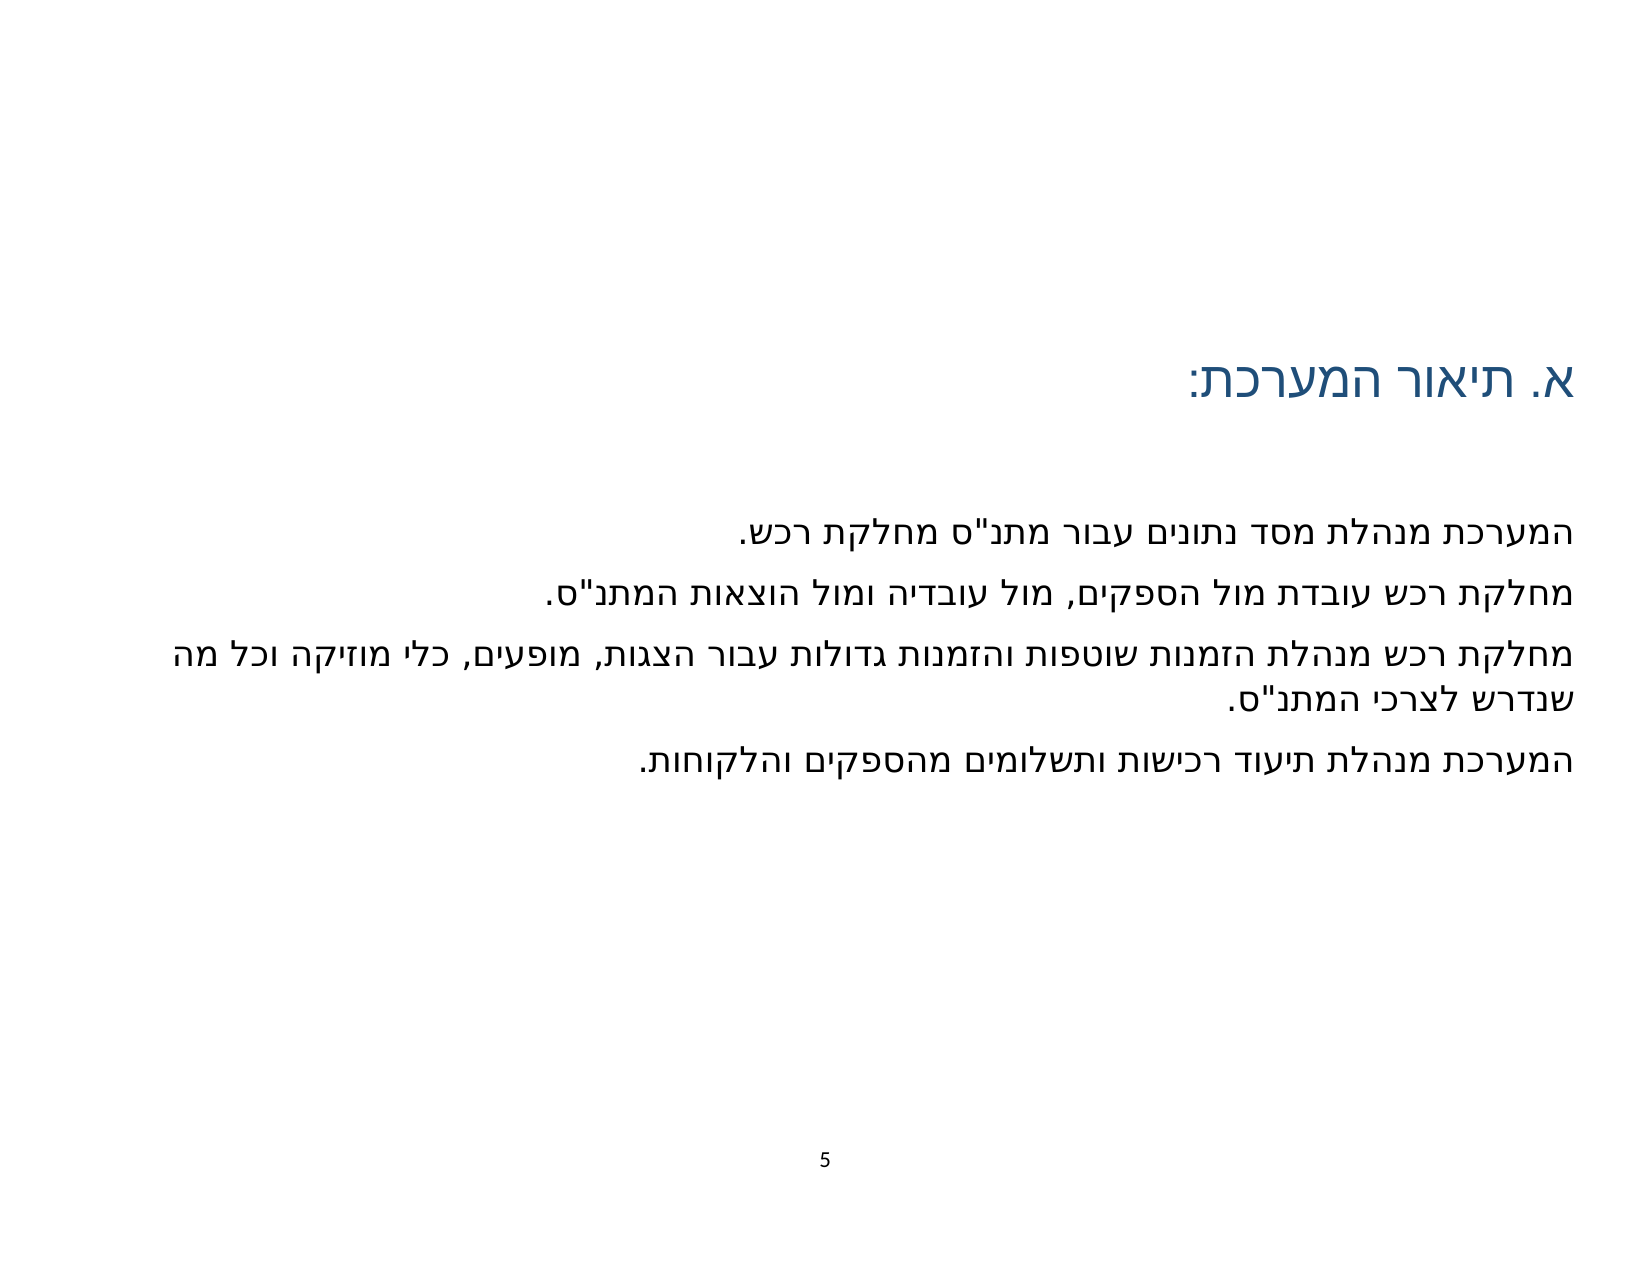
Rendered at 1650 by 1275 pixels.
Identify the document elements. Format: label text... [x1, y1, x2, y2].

text המערכת מנהלת תיעוד רכישות ותשלומים מהספקים והלקוחות. [75, 739, 1575, 811]
text מחלקת רכש עובדת מול הספקים, מול עובדיה ומול הוצאות המתנ"ס. [75, 572, 1575, 614]
text המערכת מנהלת מסד נתונים עבור מתנ"ס מחלקת רכש. [75, 511, 1575, 553]
text מחלקת רכש מנהלת הזמנות שוטפות והזמנות גדולות עבור הצגות, מופעים, כלי מוזיקה וכל מה שנדרש לצרכי המתנ"ס. [75, 634, 1575, 719]
text א. תיאור המערכת: [75, 350, 1575, 408]
